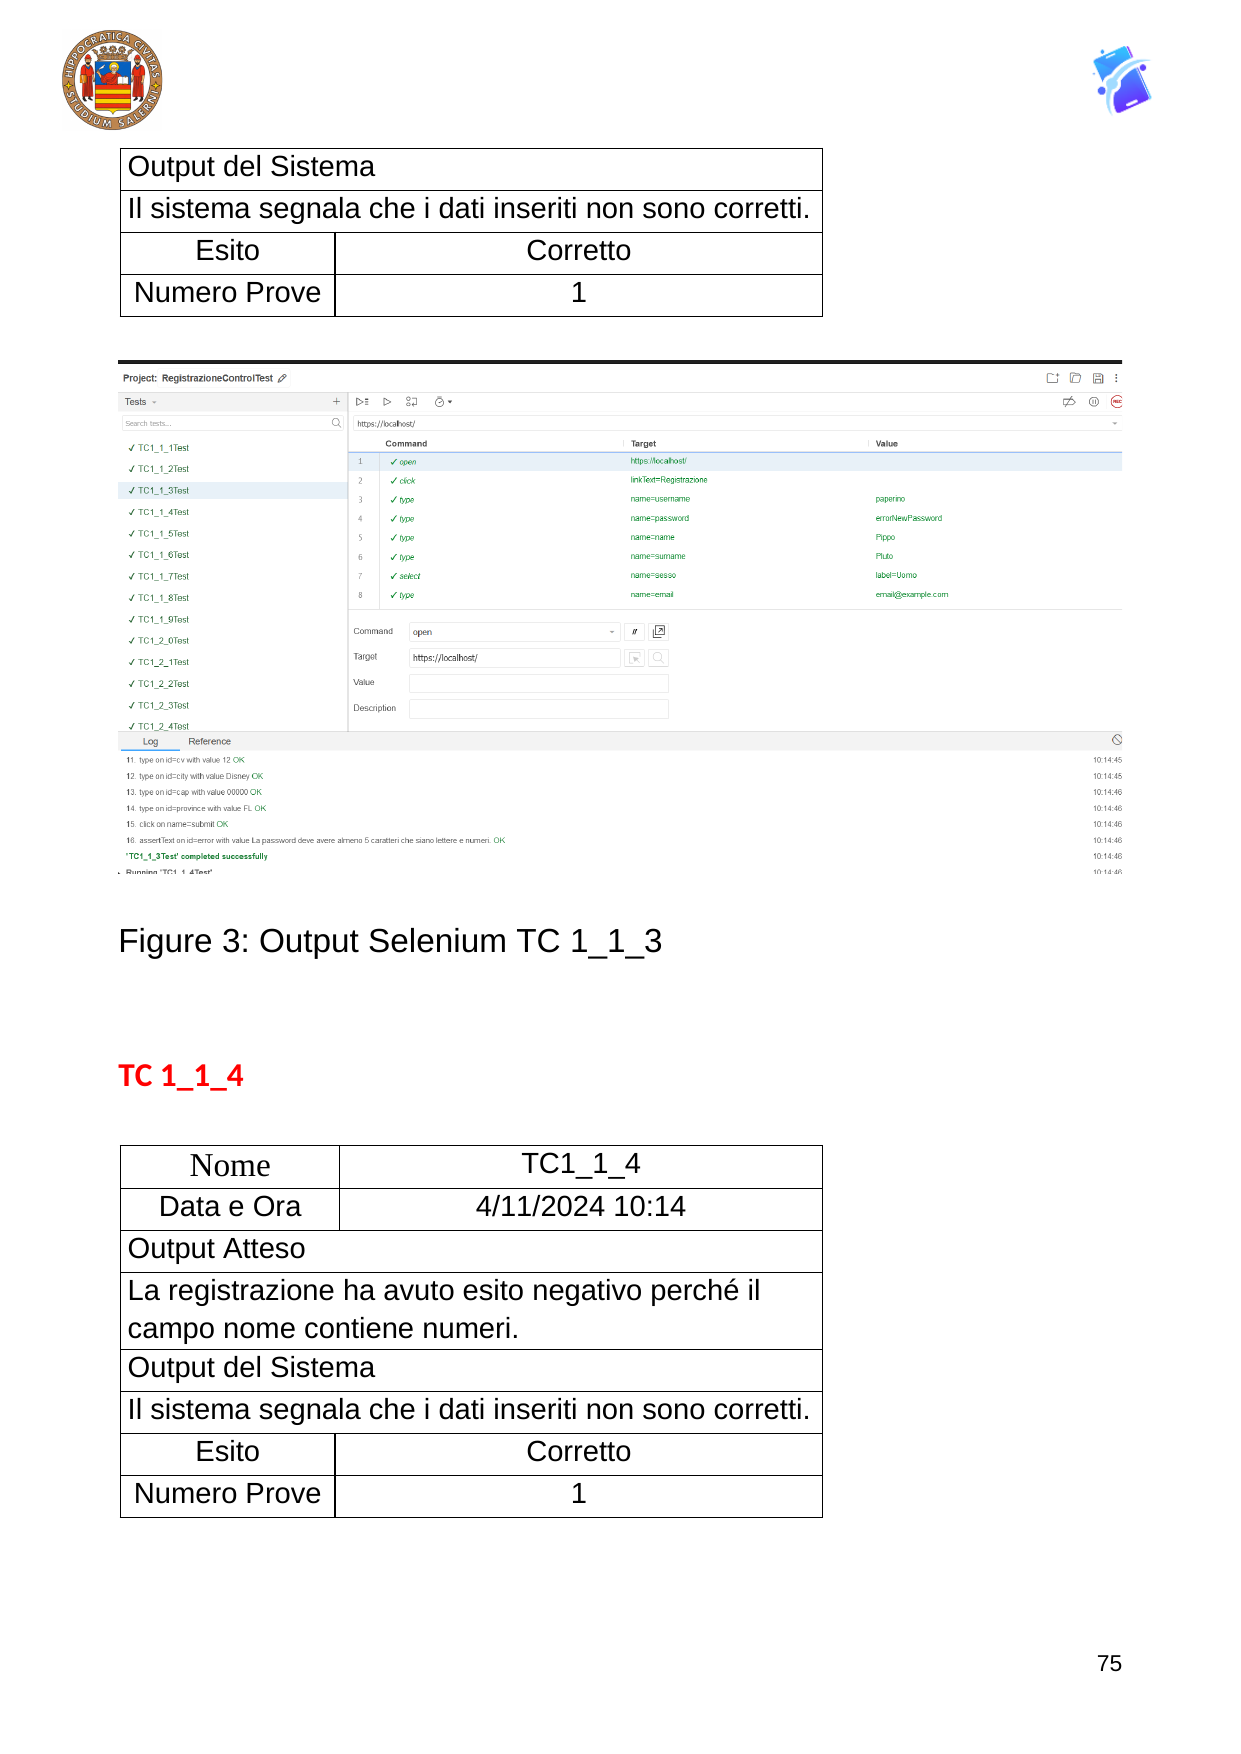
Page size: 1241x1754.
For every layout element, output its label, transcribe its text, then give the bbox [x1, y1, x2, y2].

picture [1066, 25, 1178, 147]
table_cell Numero Prove [121, 1476, 334, 1517]
table_cell Output Atteso [121, 1231, 822, 1272]
table_cell Data e Ora [121, 1189, 339, 1230]
table_cell Numero Prove [121, 275, 334, 316]
picture [61, 29, 163, 131]
text TC 1_1_4 [118, 1054, 1122, 1094]
table_header Nome [121, 1146, 339, 1188]
table_cell Corretto [336, 233, 822, 273]
table_cell Output del Sistema [121, 1350, 822, 1391]
text Figure 3: Output Selenium TC 1_1_3 [118, 921, 1122, 960]
table_cell Corretto [336, 1434, 822, 1475]
table_cell Il sistema segnala che i dati inseriti non sono corretti. [121, 1392, 822, 1433]
table_cell Esito [121, 1434, 334, 1475]
table_cell Esito [121, 233, 334, 273]
table_cell 1 [336, 275, 822, 316]
table_cell 4/11/2024 10:14 [340, 1189, 822, 1230]
picture [118, 360, 1123, 874]
table_cell La registrazione ha avuto esito negativo perché il campo nome contiene numeri. [121, 1273, 822, 1349]
table_cell 1 [336, 1476, 822, 1517]
table_cell Output del Sistema [121, 149, 822, 189]
table_cell Il sistema segnala che i dati inseriti non sono corretti. [121, 191, 822, 232]
table_header TC1_1_4 [340, 1146, 822, 1188]
